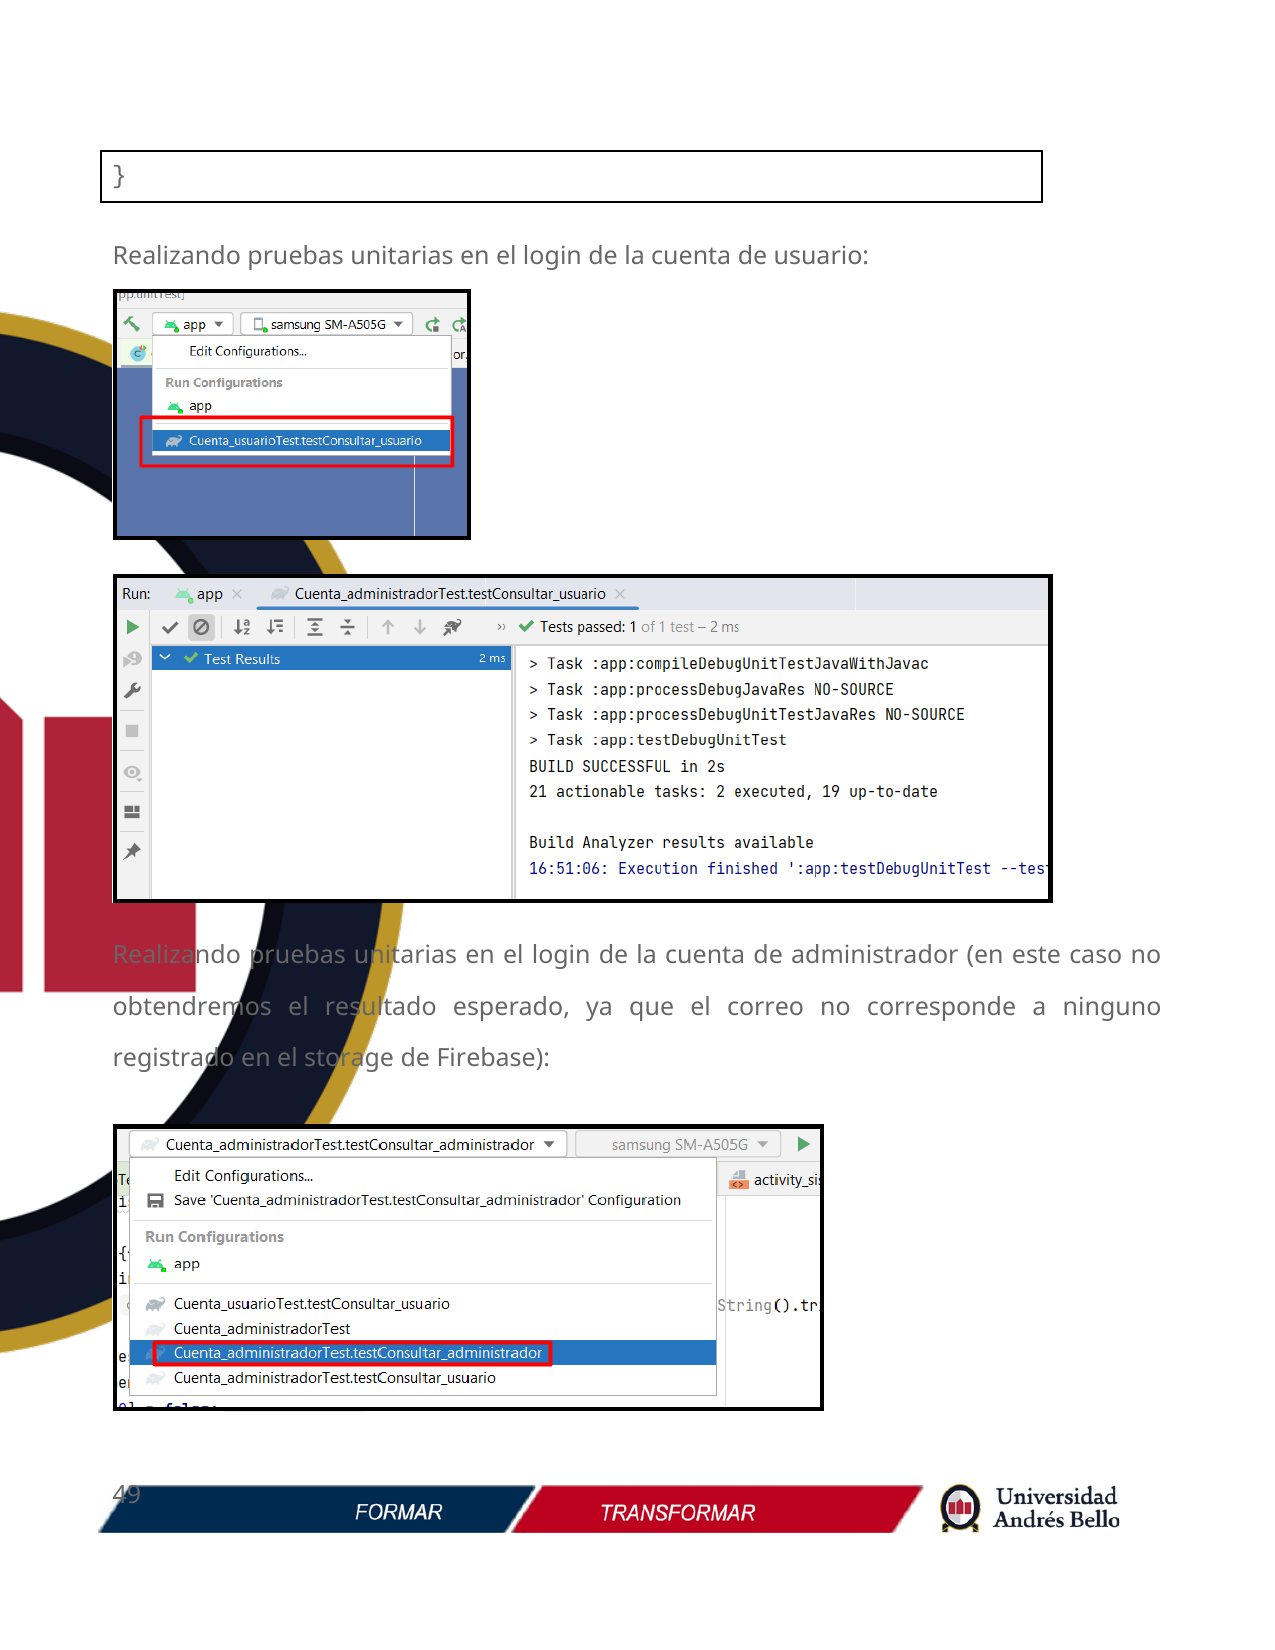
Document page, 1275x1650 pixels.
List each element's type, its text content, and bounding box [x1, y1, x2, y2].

picture [117, 293, 467, 536]
picture [97, 1483, 1120, 1533]
picture [117, 578, 1048, 899]
picture [0, 299, 422, 1423]
text Realizando pruebas unitarias en el login de la cuenta de usuario: [112, 237, 1162, 271]
text Realizando pruebas unitarias en el login de la cuenta de administrador (en este caso no obtendremos el resultado esperado, ya que el correo no corresponde a ninguno registrado en el storage de Firebase): [112, 937, 1162, 1073]
picture [117, 1129, 820, 1407]
